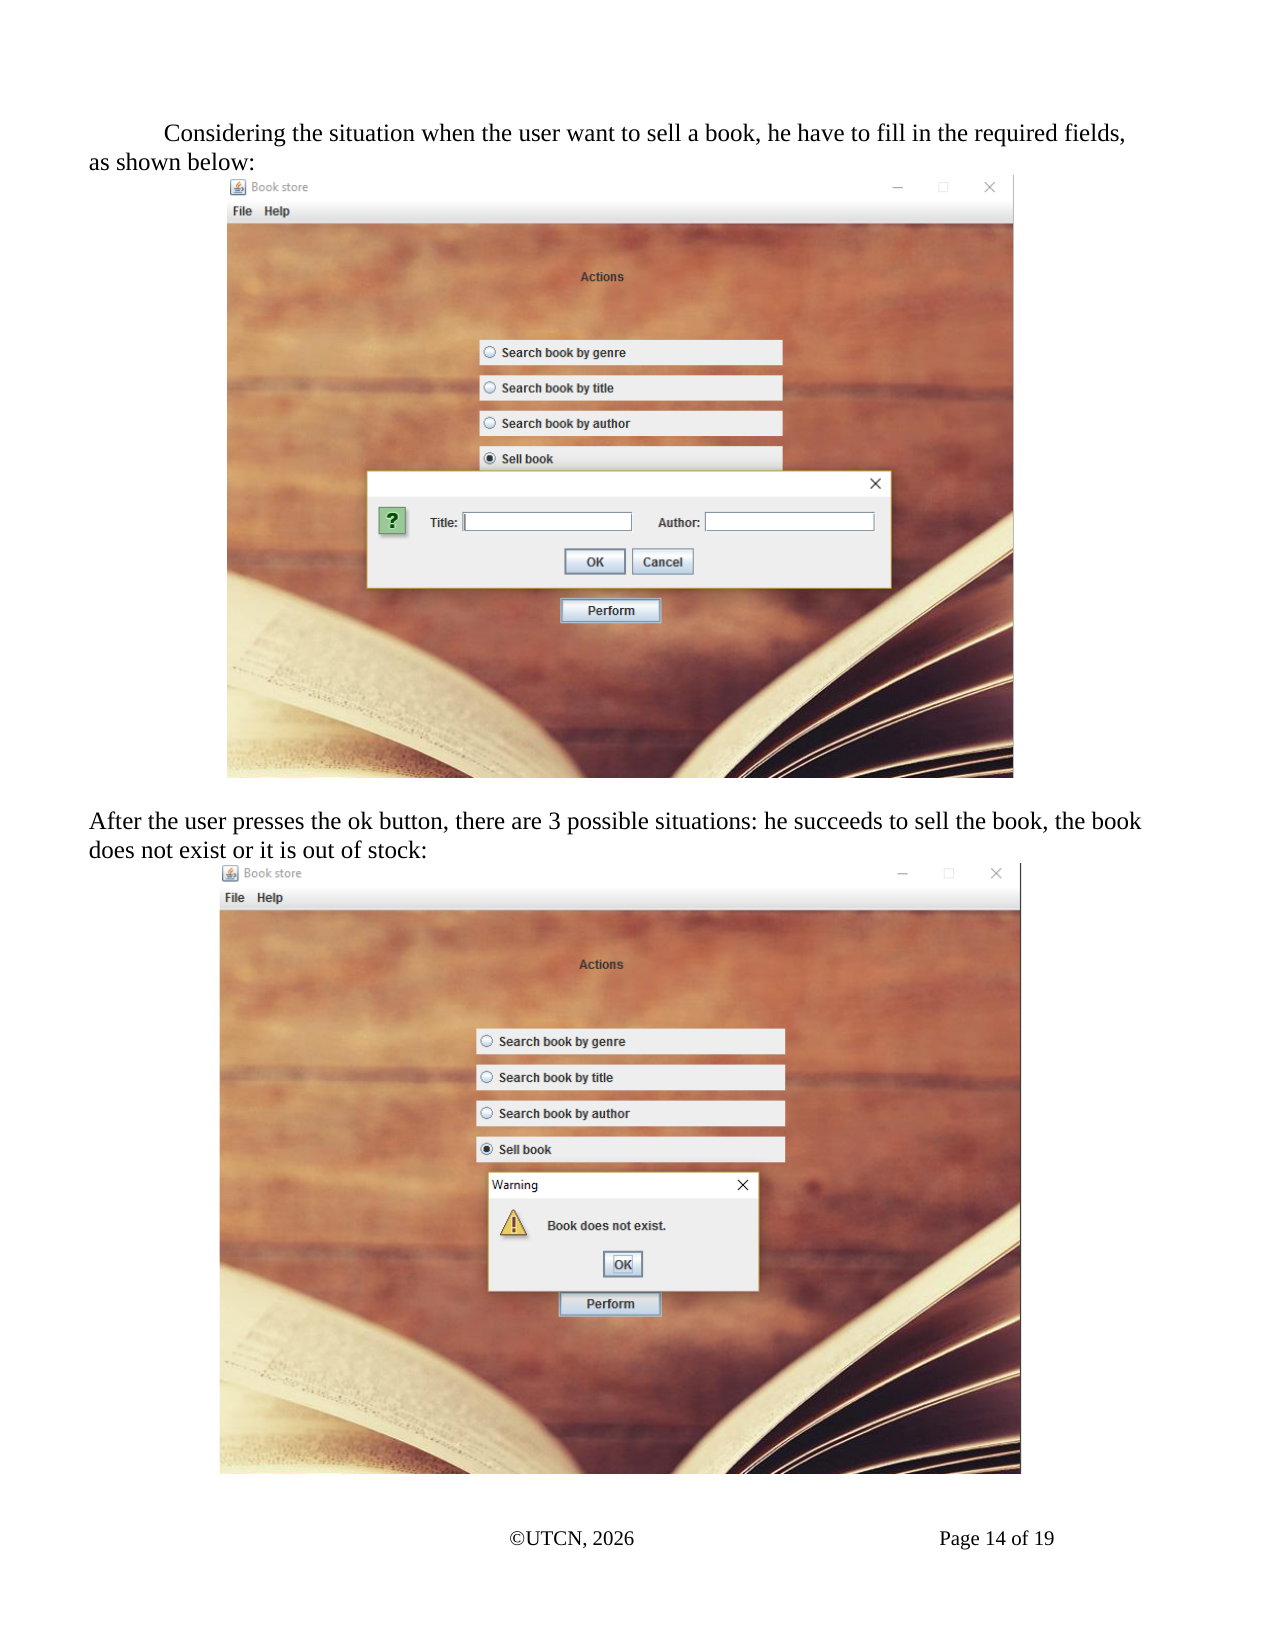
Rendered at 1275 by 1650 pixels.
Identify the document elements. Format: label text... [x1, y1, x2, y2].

text Considering the situation when the user want to sell a book, he have to fill in the required fields, as shown below: [89, 118, 1152, 176]
picture [227, 175, 1014, 778]
picture [219, 863, 1022, 1474]
text After the user presses the ok button, there are 3 possible situations: he succeeds to sell the book, the book does not exist or it is out of stock: [89, 806, 1152, 863]
